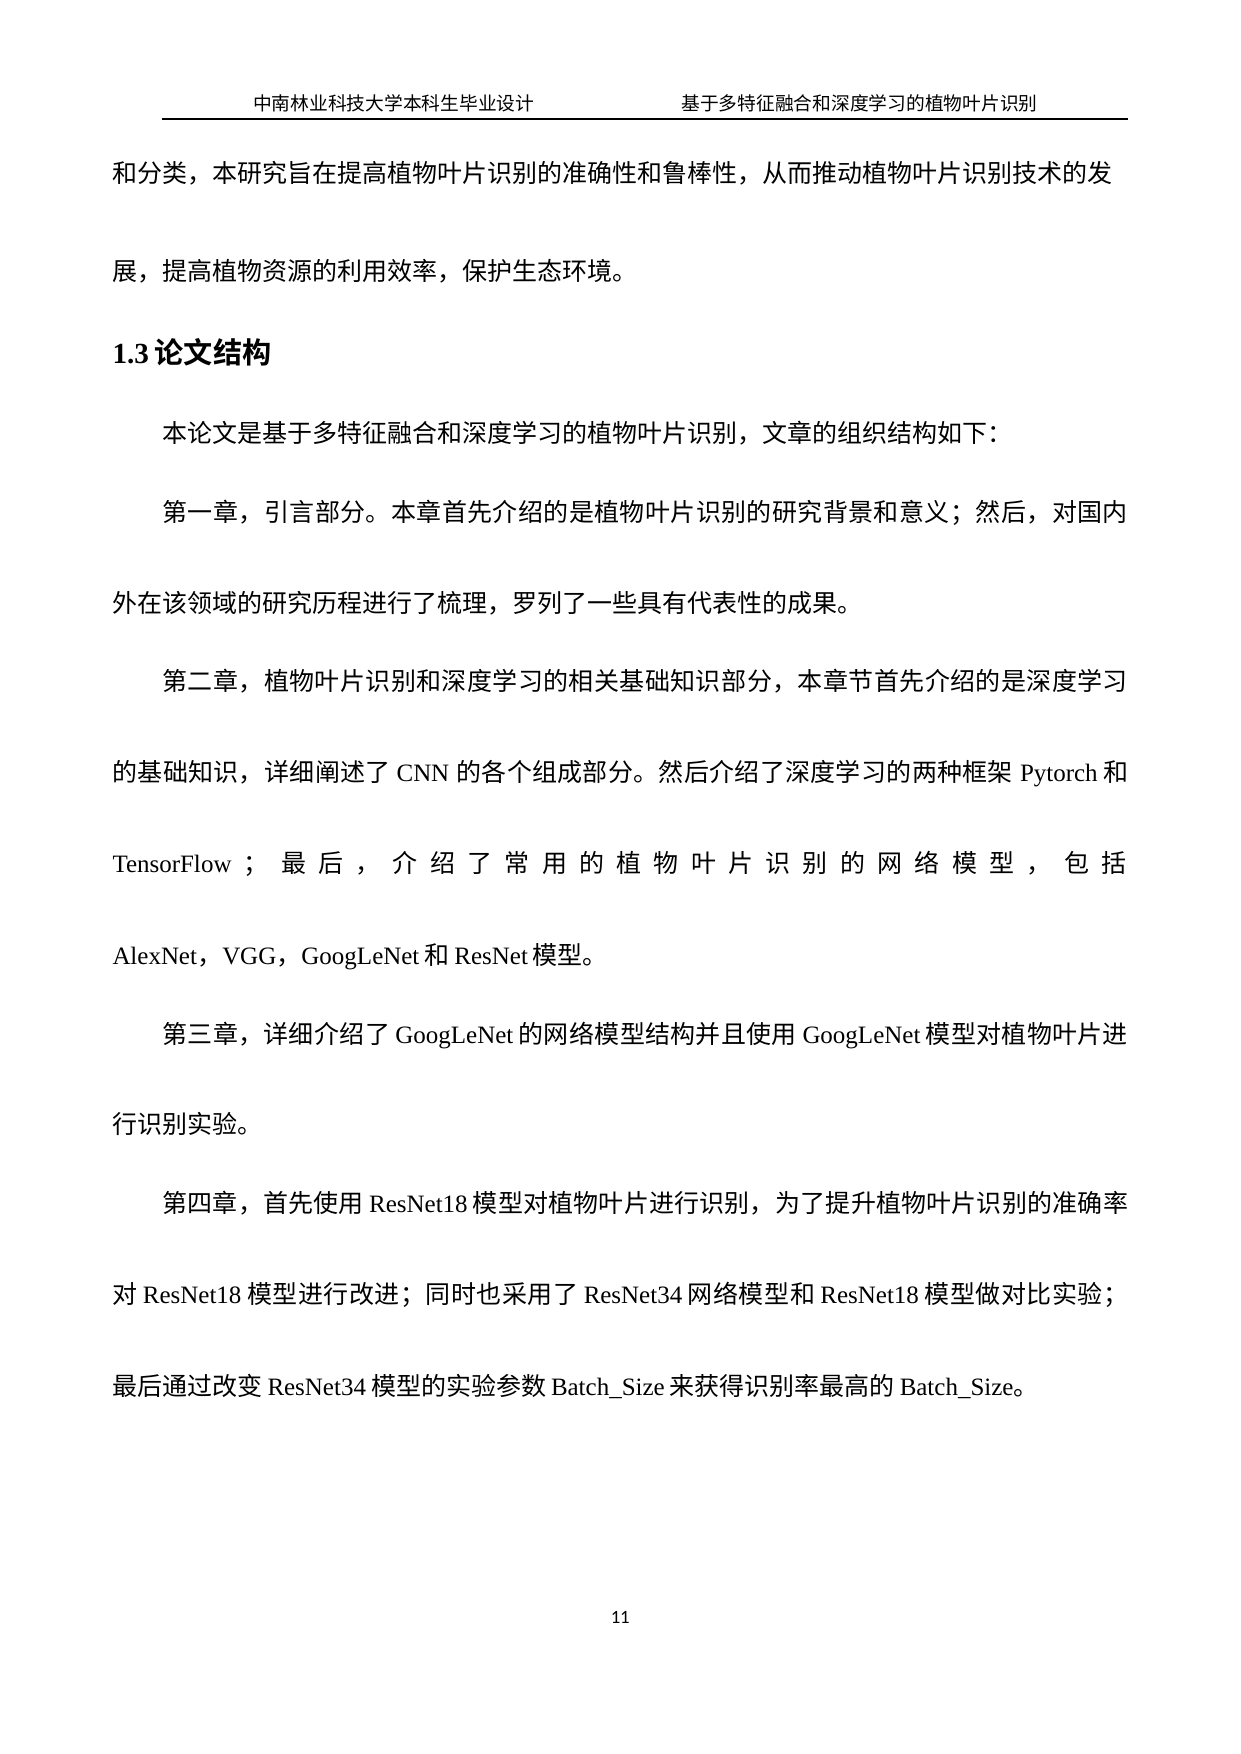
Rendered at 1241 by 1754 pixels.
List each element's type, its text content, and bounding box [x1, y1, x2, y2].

text 第一章，引言部分。本章首先介绍的是植物叶片识别的研究背景和意义；然后，对国内外在该领域的研究历程进行了梳理，罗列了一些具有代表性的成果。 [112, 479, 1128, 635]
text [112, 139, 1128, 302]
text 第二章，植物叶片识别和深度学习的相关基础知识部分，本章节首先介绍的是深度学习的基础知识，详细阐述了CNN 的各个组成部分。然后介绍了深度学习的两种框架Pytorch和TensorFlow；最后，介绍了常用的植物叶片识别的网络模型，包括AlexNet，VGG，GoogLeNet和ResNet模型。 [112, 648, 1128, 986]
text 第三章，详细介绍了GoogLeNet的网络模型结构并且使用GoogLeNet模型对植物叶片进行识别实验。 [112, 1001, 1128, 1157]
text 第四章，首先使用ResNet18模型对植物叶片进行识别，为了提升植物叶片识别的准确率对ResNet18模型进行改进；同时也采用了ResNet34网络模型和ResNet18模型做对比实验；最后通过改变ResNet34模型的实验参数Batch_Size来获得识别率最高的Batch_Size。 [112, 1170, 1128, 1417]
text 本论文是基于多特征融合和深度学习的植物叶片识别，文章的组织结构如下： [112, 401, 1128, 466]
text 1.3论文结构 [112, 320, 1128, 385]
